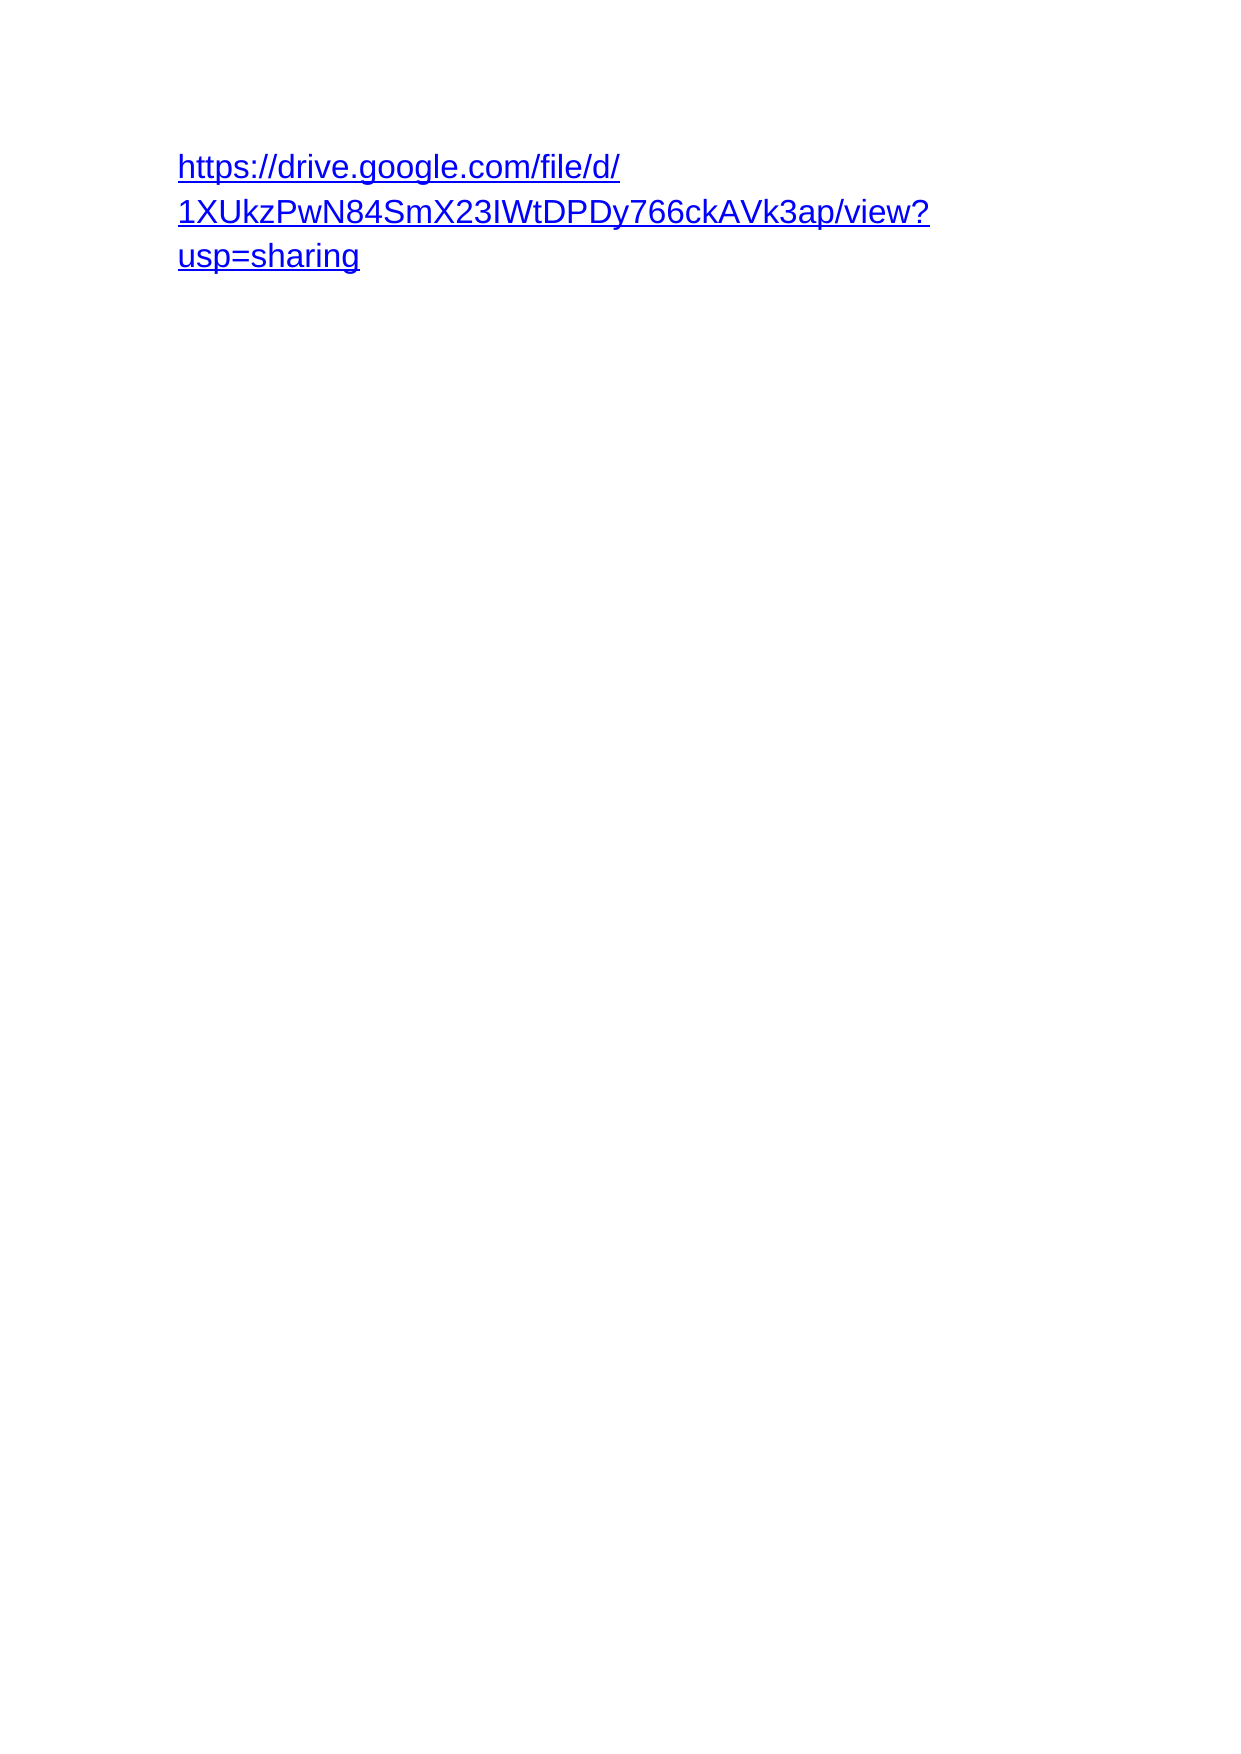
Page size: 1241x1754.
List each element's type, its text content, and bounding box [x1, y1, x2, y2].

text https://drive.google.com/file/d/1XUkzPwN84SmX23IWtDPDy766ckAVk3ap/view?usp=sharing [177, 148, 1063, 274]
